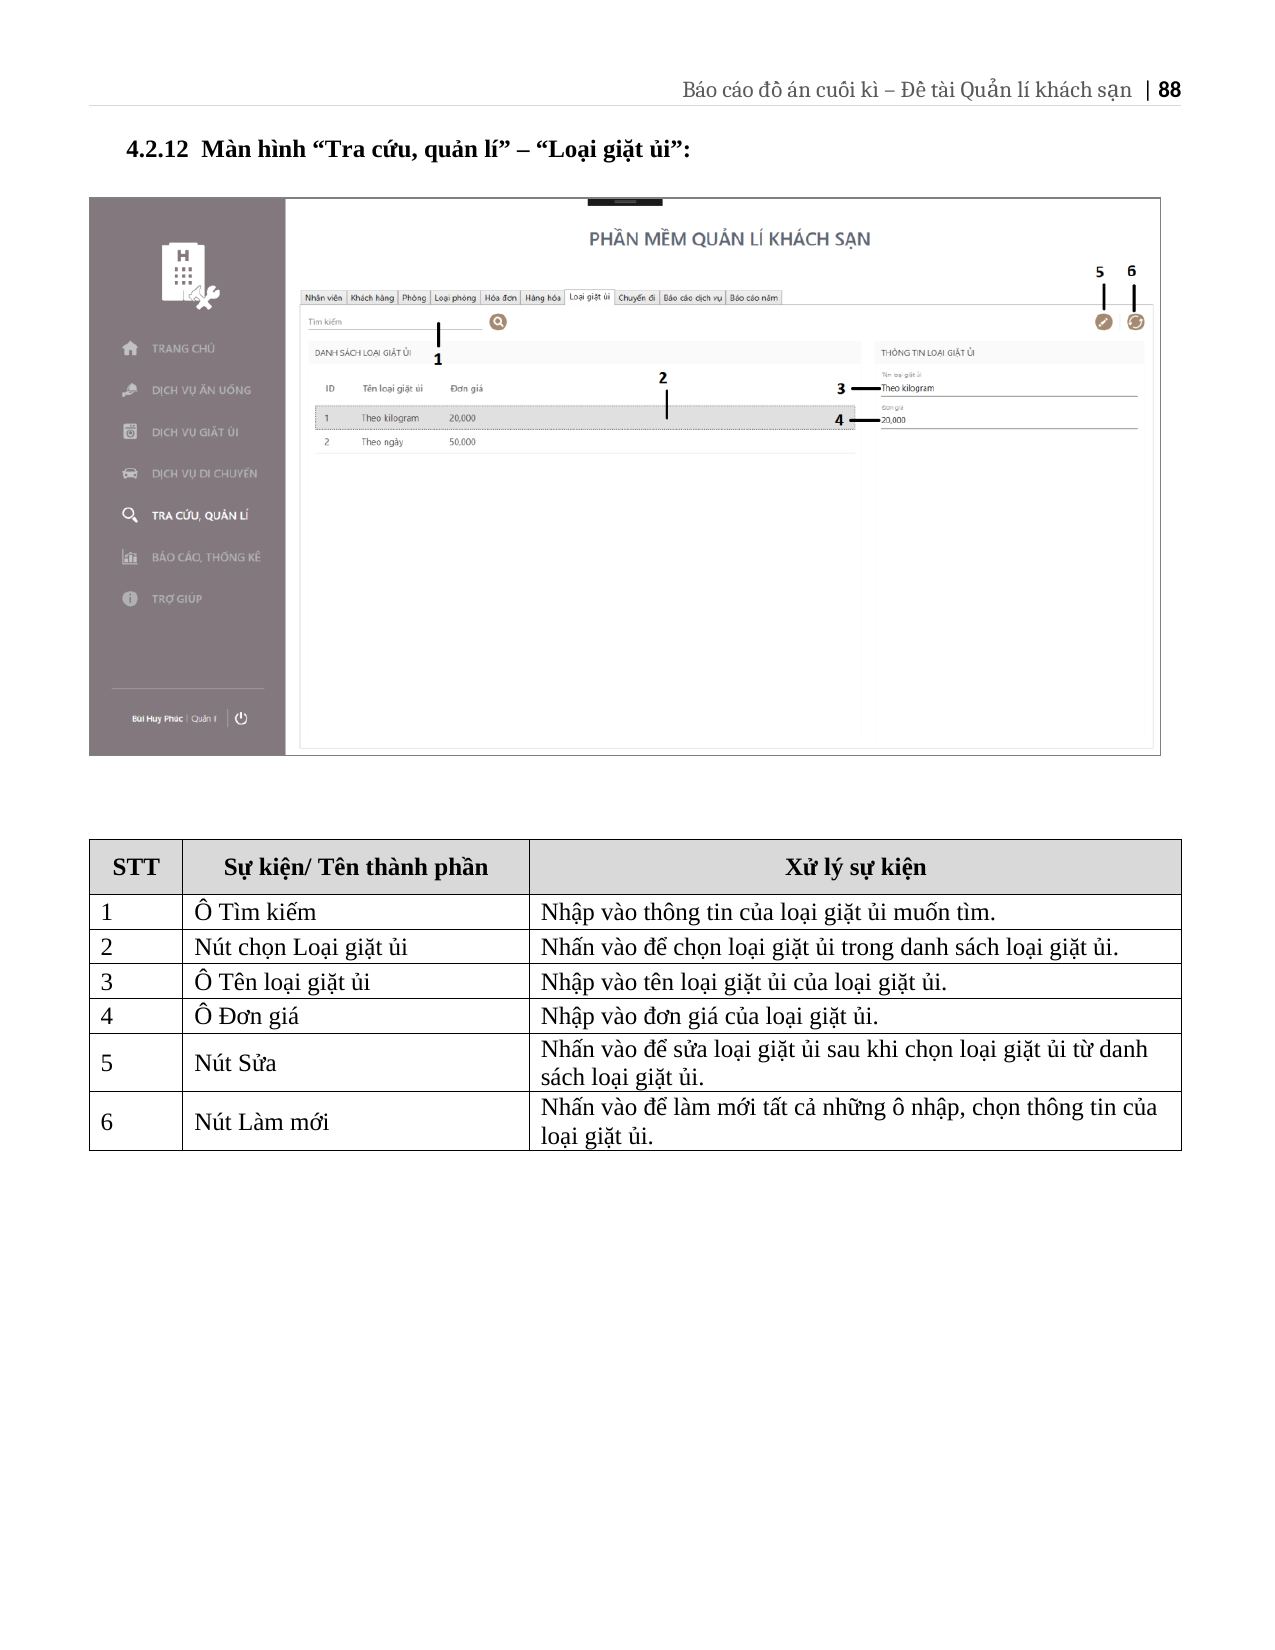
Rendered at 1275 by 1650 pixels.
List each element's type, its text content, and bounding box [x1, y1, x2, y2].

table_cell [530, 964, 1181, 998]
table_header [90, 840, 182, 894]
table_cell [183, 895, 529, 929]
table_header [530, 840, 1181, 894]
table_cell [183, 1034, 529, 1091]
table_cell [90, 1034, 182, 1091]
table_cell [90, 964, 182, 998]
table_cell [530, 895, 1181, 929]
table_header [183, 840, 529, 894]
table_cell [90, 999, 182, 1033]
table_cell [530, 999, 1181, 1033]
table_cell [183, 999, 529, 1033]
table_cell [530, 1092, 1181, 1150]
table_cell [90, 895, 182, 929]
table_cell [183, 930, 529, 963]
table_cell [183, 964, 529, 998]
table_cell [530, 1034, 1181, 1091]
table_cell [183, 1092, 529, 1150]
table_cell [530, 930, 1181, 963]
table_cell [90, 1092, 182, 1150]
list Màn hình “Tra cứu, quản lí” – “Loại giặt ủi”: [126, 134, 1181, 163]
picture [90, 199, 1160, 755]
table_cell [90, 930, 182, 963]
